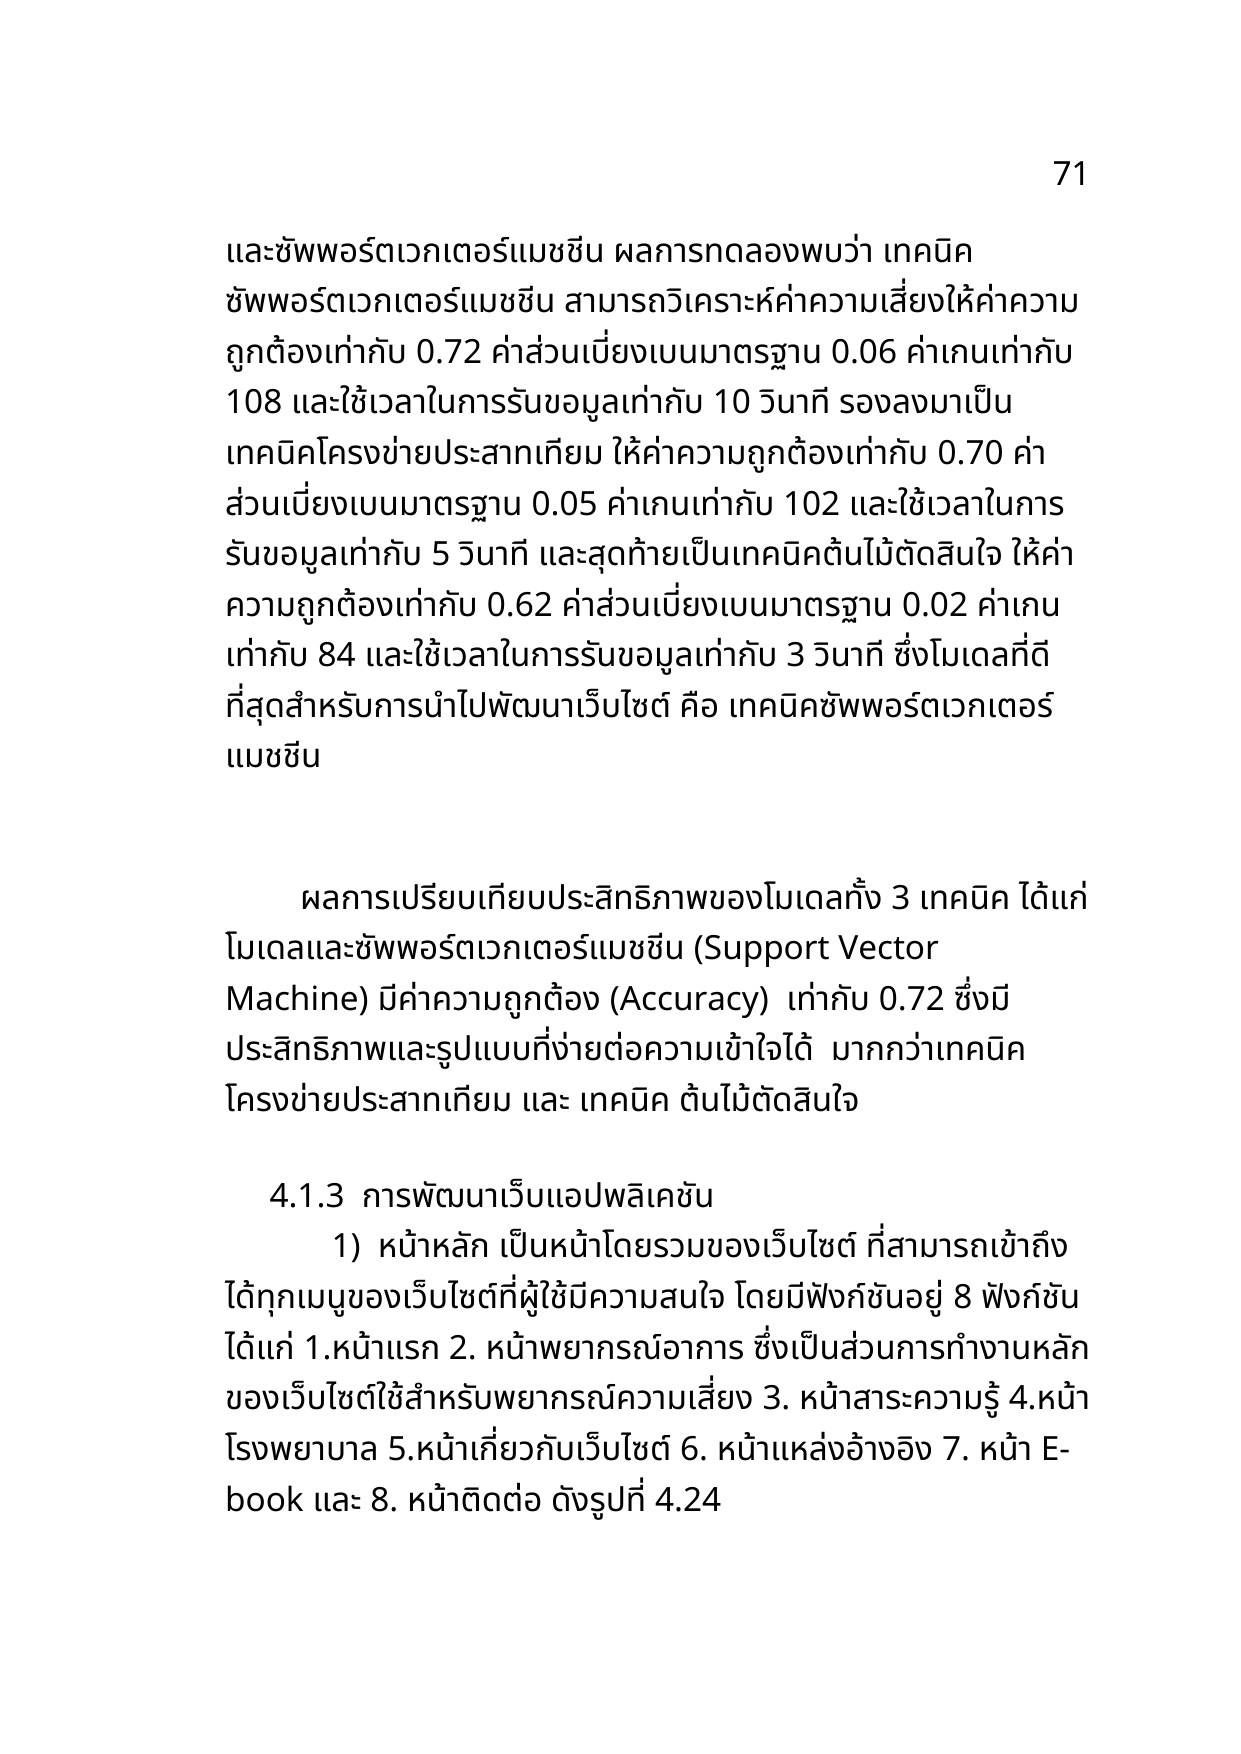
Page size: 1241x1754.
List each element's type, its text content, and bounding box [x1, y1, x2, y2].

text 4.1.3 การพัฒนาเว็บแอปพลิเคชัน [225, 1172, 1090, 1222]
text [225, 227, 1090, 783]
text 1) หน้าหลัก เป็นหน้าโดยรวมของเว็บไซต์ ที่สามารถเข้าถึงได้ทุกเมนูของเว็บไซต์ที่ผู้ใช้มีความสนใจ โดยมีฟังก์ชันอยู่ 8 ฟังก์ชัน ได้แก่ 1.หน้าแรก 2. หน้าพยากรณ์อาการ ซึ่งเป็นส่วนการทำงานหลักของเว็บไซต์ใช้สำหรับพยากรณ์ความเสี่ยง 3. หน้าสาระความรู้ 4.หน้าโรงพยาบาล 5.หน้าเกี่ยวกับเว็บไซต์ 6. หน้าแหล่งอ้างอิง 7. หน้า E-book และ 8. หน้าติดต่อ ดังรูปที่ 4.24 [225, 1222, 1090, 1526]
text ผลการเปรียบเทียบประสิทธิภาพของโมเดลทั้ง 3 เทคนิค ได้แก่ โมเดลและซัพพอร์ตเวกเตอร์แมชชีน (Support Vector Machine) มีค่าความถูกต้อง (Accuracy) เท่ากับ 0.72 ซึ่งมีประสิทธิภาพและรูปแบบที่ง่ายต่อความเข้าใจได้ มากกว่าเทคนิค โครงข่ายประสาทเทียม และ เทคนิค ต้นไม้ตัดสินใจ [225, 873, 1090, 1126]
